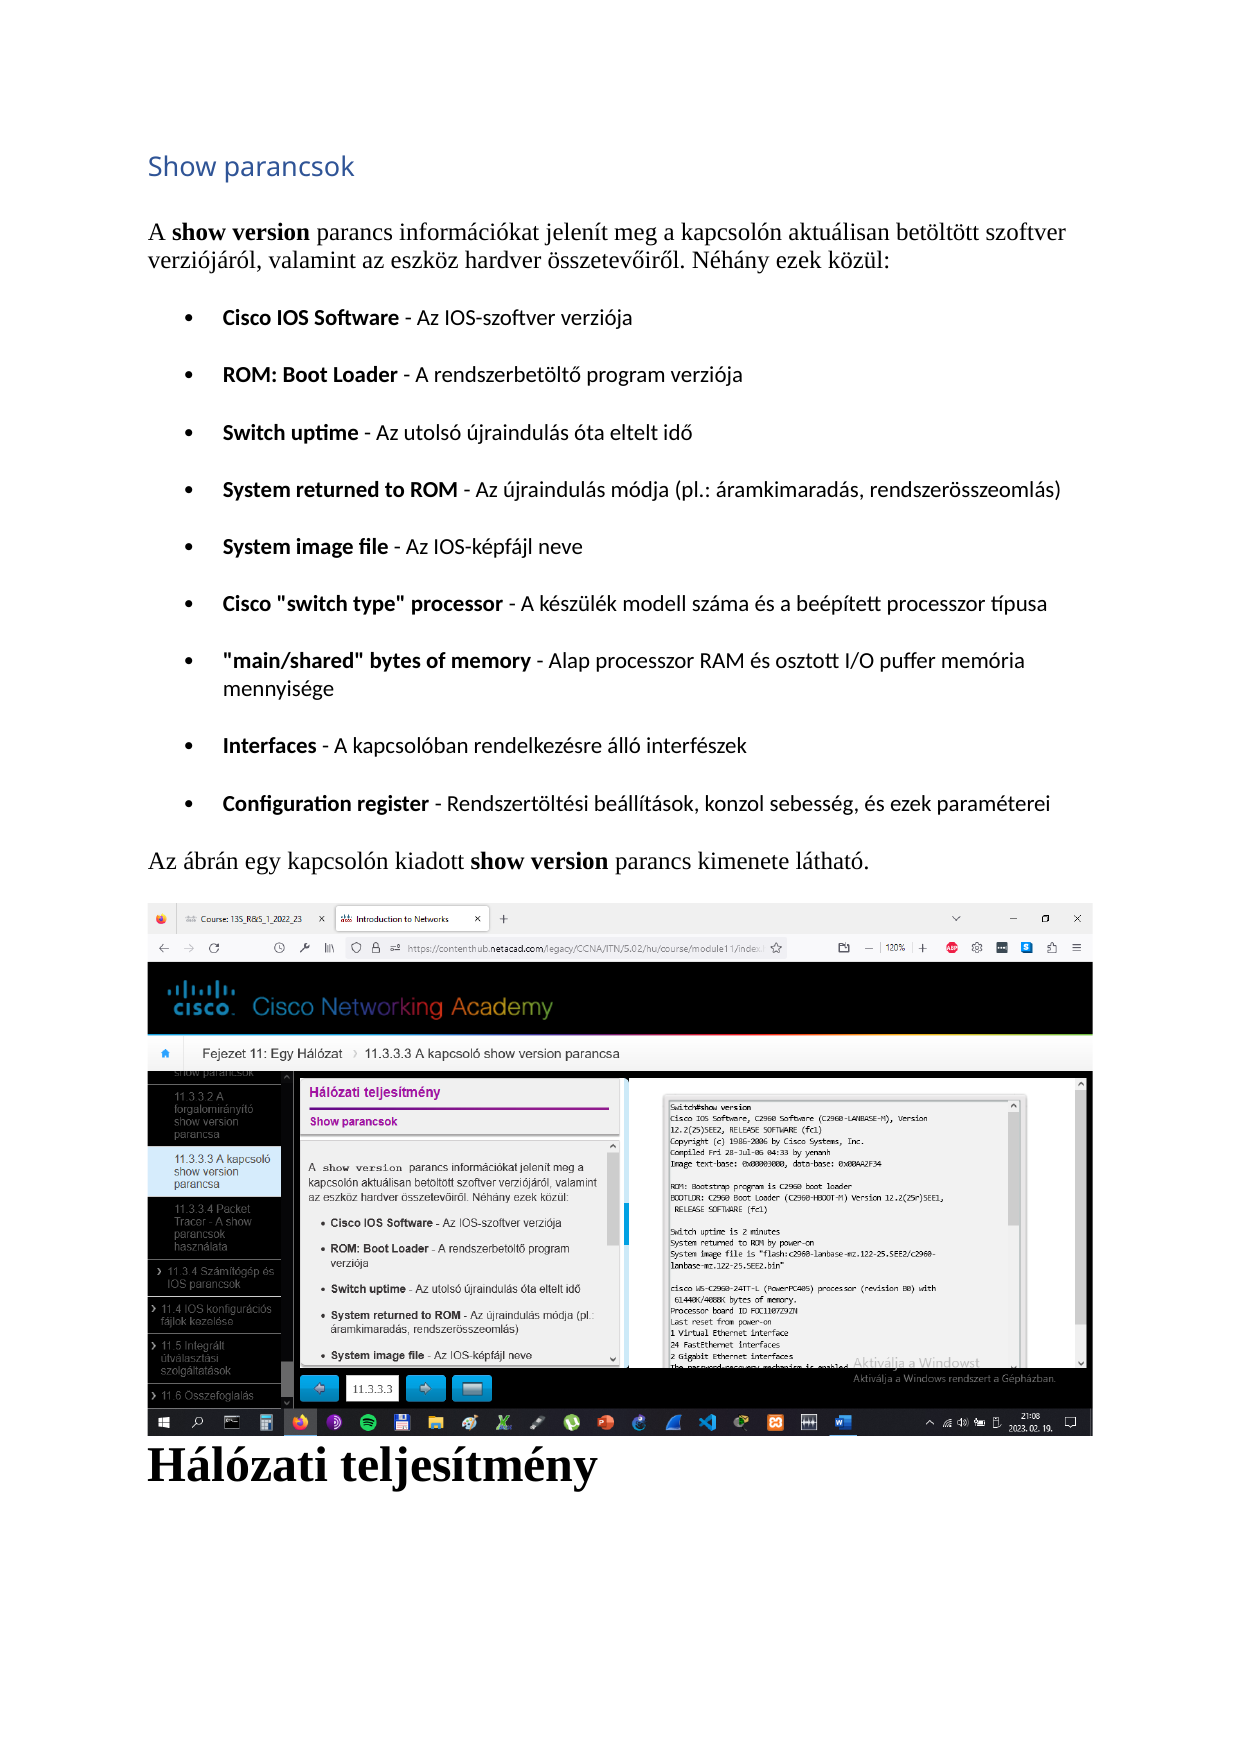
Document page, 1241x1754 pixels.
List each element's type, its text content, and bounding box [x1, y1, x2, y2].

list Cisco "switch type" processor - A készülék modell száma és a beépített processzor típusa [185, 589, 1093, 617]
list System returned to ROM - Az újraindulás módja (pl.: áramkimaradás, rendszerösszeomlás) [185, 475, 1093, 503]
list "main/shared" bytes of memory - Alap processzor RAM és osztott I/O puffer memória mennyisége [185, 646, 1093, 702]
text A show version parancs információkat jelenít meg a kapcsolón aktuálisan betöltött szoftver verziójáról, valamint az eszköz hardver összetevőiről. Néhány ezek közül: [148, 217, 1093, 274]
text Az ábrán egy kapcsolón kiadott show version parancs kimenete látható. [148, 846, 1093, 875]
picture [147, 903, 1093, 1436]
list Interfaces - A kapcsolóban rendelkezésre álló interfészek [185, 732, 1093, 759]
subtitle Show parancsok [148, 148, 1093, 184]
list Configuration register - Rendszertöltési beállítások, konzol sebesség, és ezek paraméterei [185, 789, 1093, 817]
list Switch uptime - Az utolsó újraindulás óta eltelt idő [185, 418, 1093, 446]
subtitle Hálózati teljesítmény [148, 1436, 1093, 1493]
list Cisco IOS Software - Az IOS-szoftver verziója [185, 303, 1093, 331]
list ROM: Boot Loader - A rendszerbetöltő program verziója [185, 360, 1093, 388]
list System image file - Az IOS-képfájl neve [185, 532, 1093, 560]
